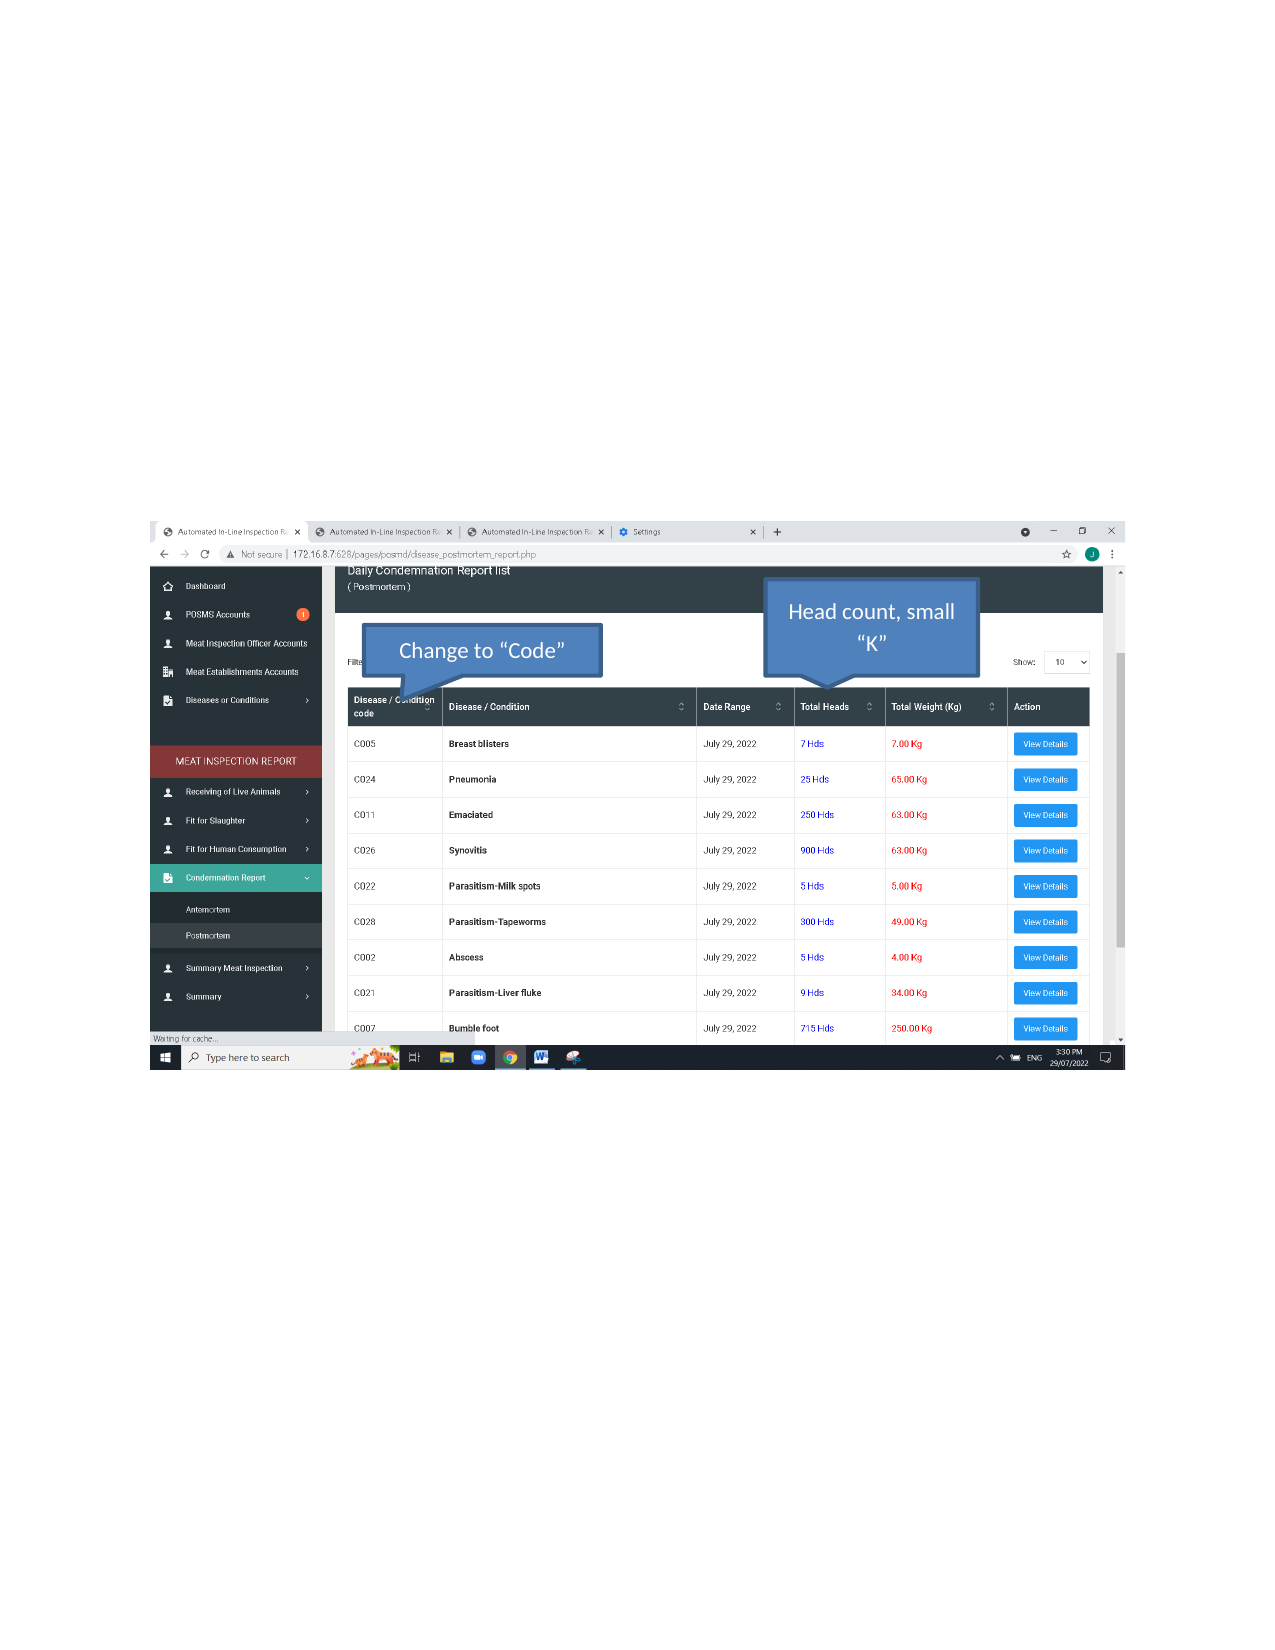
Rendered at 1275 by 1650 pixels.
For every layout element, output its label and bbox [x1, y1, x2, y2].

picture [150, 521, 1125, 1070]
